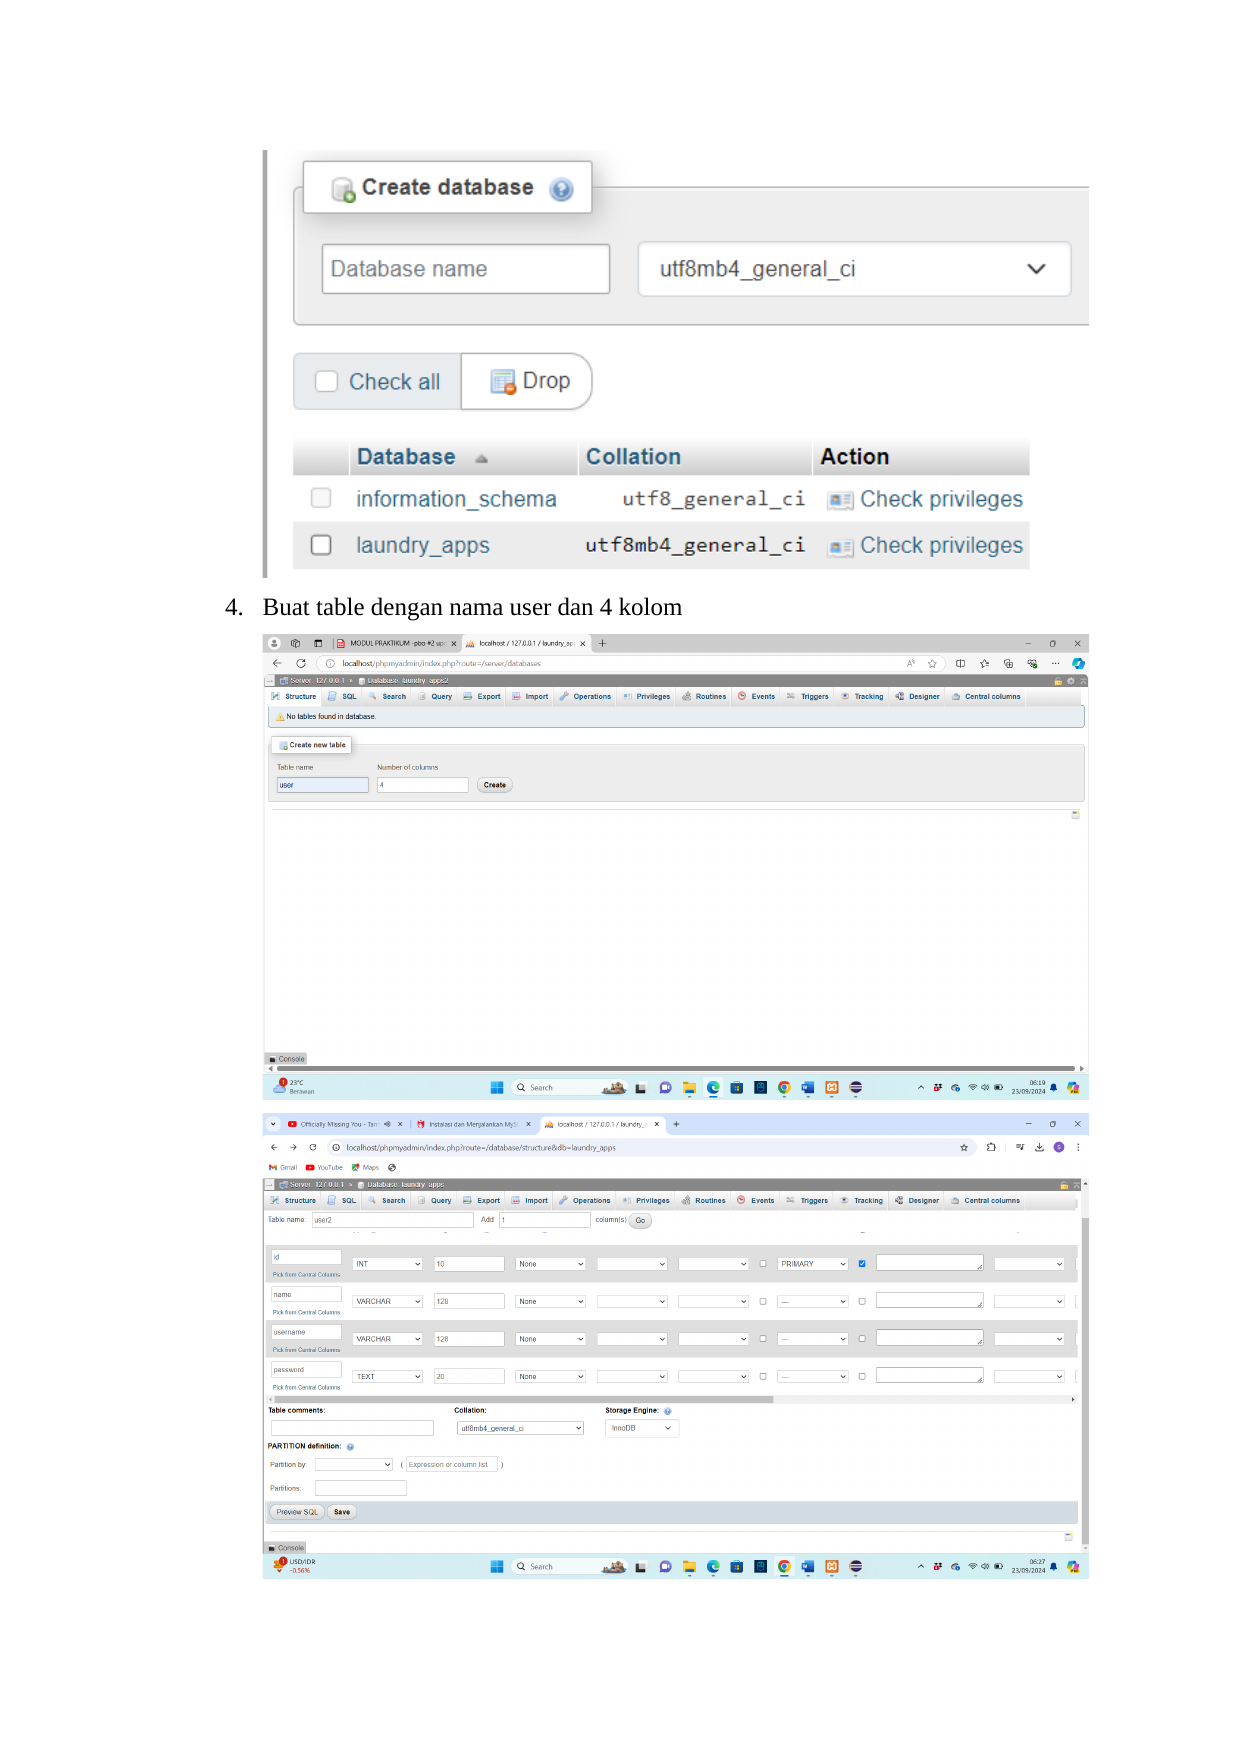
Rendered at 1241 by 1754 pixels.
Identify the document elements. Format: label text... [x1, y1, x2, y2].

picture [262, 634, 1090, 1100]
picture [262, 1113, 1090, 1579]
picture [262, 150, 1090, 578]
list Buat table dengan nama user dan 4 kolom [225, 592, 1090, 620]
